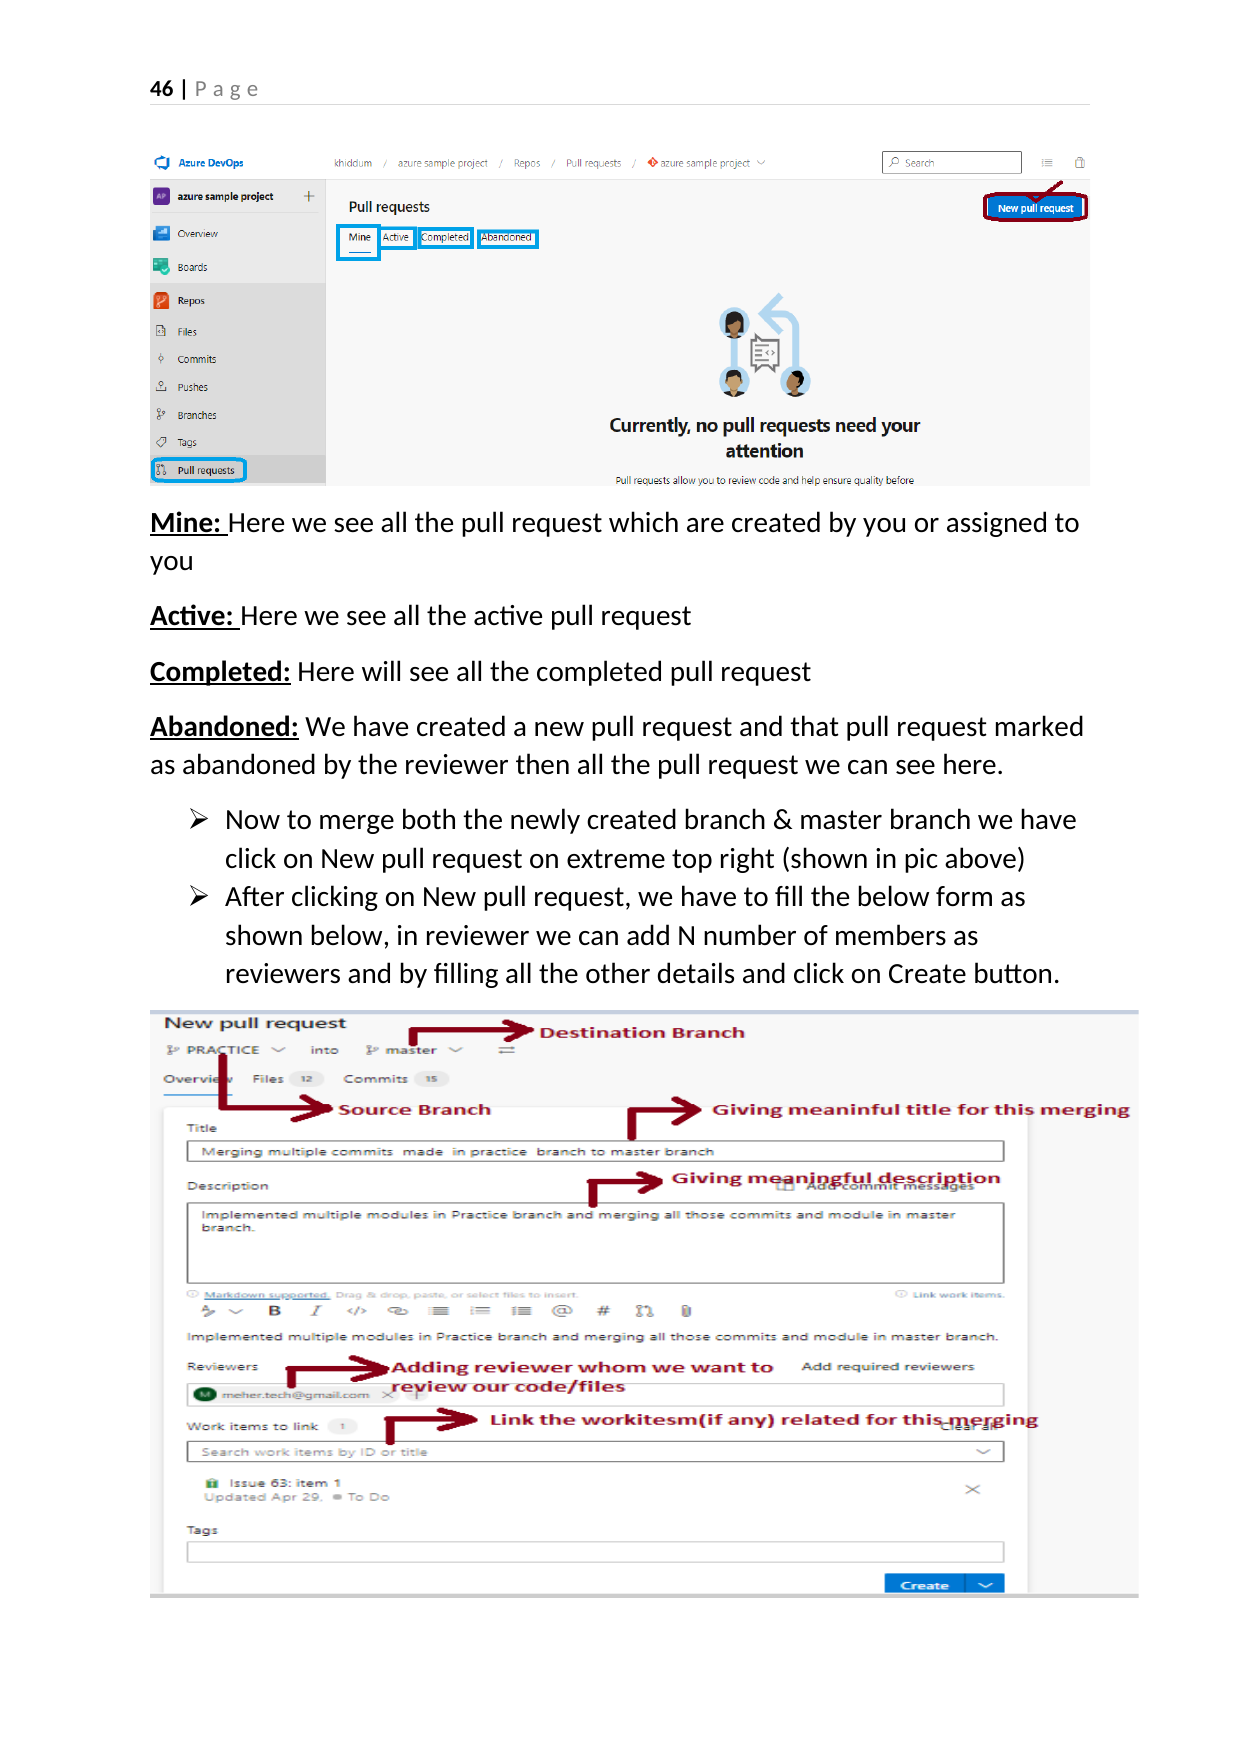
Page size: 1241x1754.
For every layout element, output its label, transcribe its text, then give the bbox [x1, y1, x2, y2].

picture [156, 462, 242, 478]
text Abandoned: We have created a new pull request and that pull request marked as abandoned by the reviewer then all the pull request we can see here. [150, 708, 1090, 782]
text Mine: Here we see all the pull request which are created by you or assigned to you [150, 504, 1090, 578]
text Completed: Here will see all the completed pull request [150, 653, 1090, 688]
picture [150, 1010, 1139, 1598]
list After clicking on New pull request, we have to fill the below form as shown below, in reviewer we can add N number of members as reviewers and by filling all the other details and click on Create button. [187, 878, 1090, 991]
list Now to merge both the newly created branch & master branch we have click on New pull request on extreme top right (shown in pic above) [187, 801, 1090, 875]
text Active: Here we see all the active pull request [150, 597, 1090, 633]
picture [150, 150, 1091, 486]
